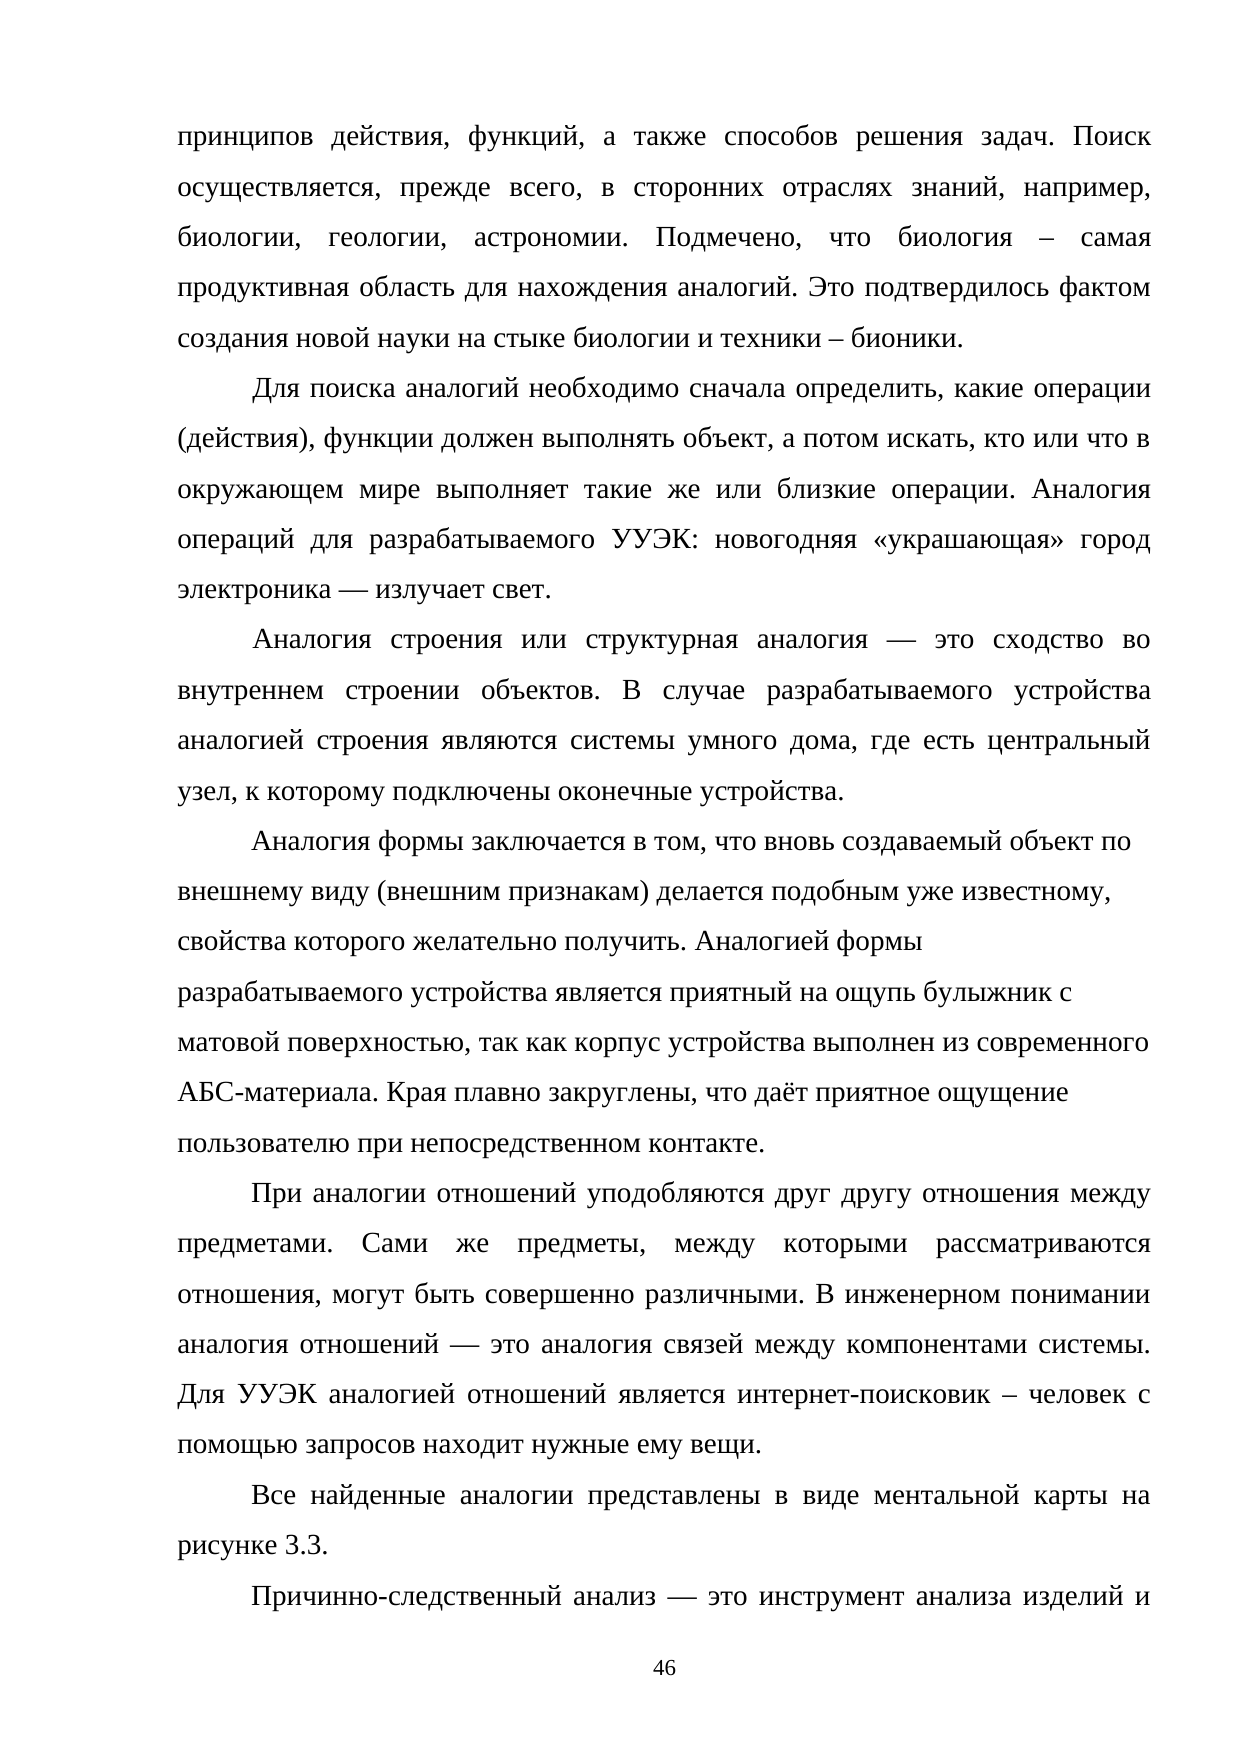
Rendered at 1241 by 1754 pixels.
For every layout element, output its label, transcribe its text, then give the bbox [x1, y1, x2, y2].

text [177, 1578, 1152, 1611]
text Аналогия формы заключается в том, что вновь создаваемый объект по внешнему виду (внешним признакам) делается подобным уже известному, свойства которого желательно получить. Аналогией формы разрабатываемого устройства является приятный на ощупь булыжник с матовой поверхностью, так как корпус устройства выполнен из современного АБС-материала. Края плавно закруглены, что даёт приятное ощущение пользователю при непосредственном контакте. [177, 823, 1152, 1158]
text Все найденные аналогии представлены в виде ментальной карты на рисунке 3.3. [177, 1477, 1152, 1561]
text Для поиска аналогий необходимо сначала определить, какие операции (действия), функции должен выполнять объект, а потом искать, кто или что в окружающем мире выполняет такие же или близкие операции. Аналогия операций для разрабатываемого УУЭК: новогодняя «украшающая» город электроника — излучает свет. [177, 370, 1152, 605]
text При аналогии отношений уподобляются друг другу отношения между предметами. Сами же предметы, между которыми рассматриваются отношения, могут быть совершенно различными. В инженерном понимании аналогия отношений — это аналогия связей между компонентами системы. Для УУЭК аналогией отношений является интернет-поисковик – человек с помощью запросов находит нужные ему вещи. [177, 1175, 1152, 1460]
text Аналогия строения или структурная аналогия — это сходство во внутреннем строении объектов. В случае разрабатываемого устройства аналогией строения являются системы умного дома, где есть центральный узел, к которому подключены оконечные устройства. [177, 622, 1152, 806]
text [177, 118, 1152, 353]
